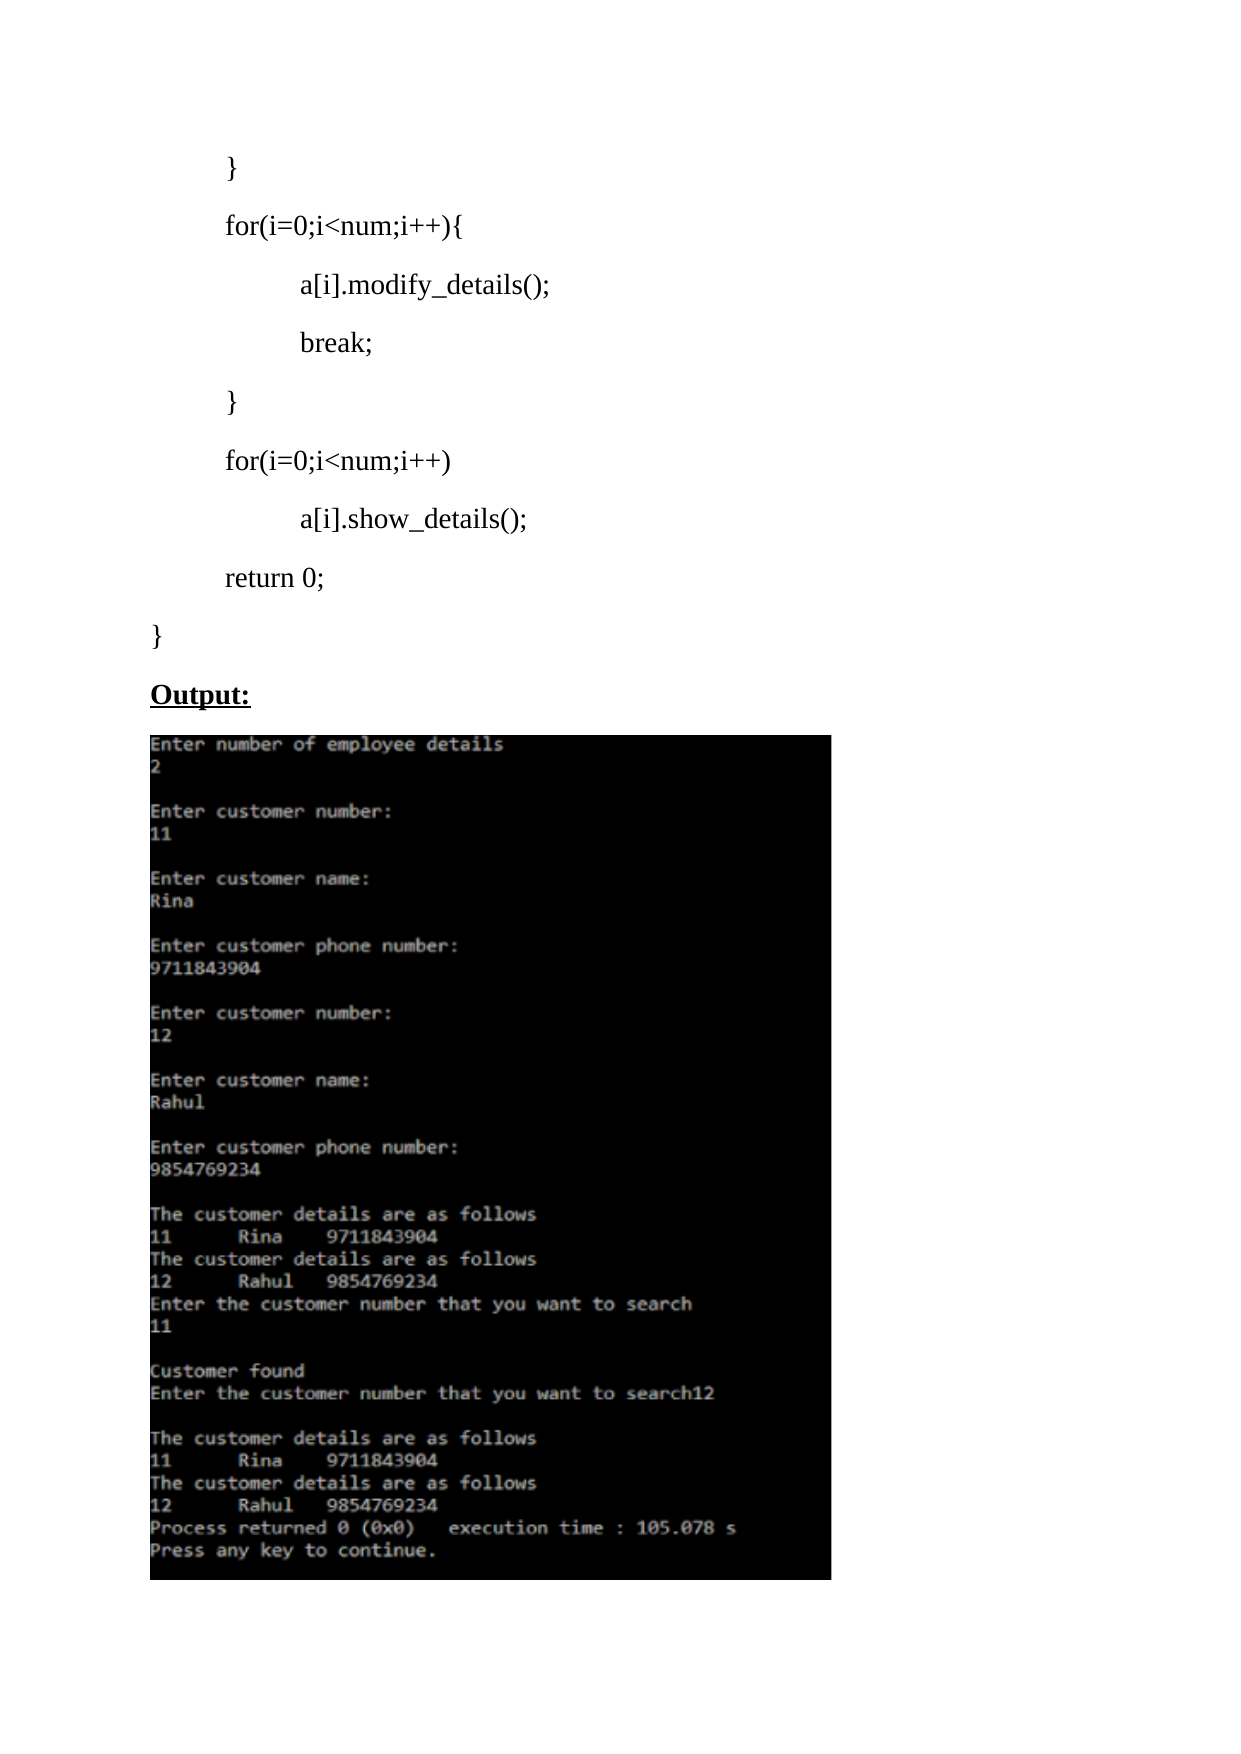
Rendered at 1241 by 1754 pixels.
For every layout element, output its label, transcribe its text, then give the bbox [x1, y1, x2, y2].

text for(i=0;i<num;i++) [225, 443, 1090, 476]
text return 0; [225, 560, 1090, 593]
text a[i].modify_details(); [225, 267, 1090, 301]
text } [225, 384, 1090, 418]
text Output: [150, 677, 1090, 710]
text } [150, 618, 1090, 652]
text break; [225, 326, 1090, 359]
picture [150, 735, 832, 1580]
text } [225, 150, 1090, 183]
text a[i].show_details(); [225, 501, 1090, 535]
text for(i=0;i<num;i++){ [225, 208, 1090, 242]
